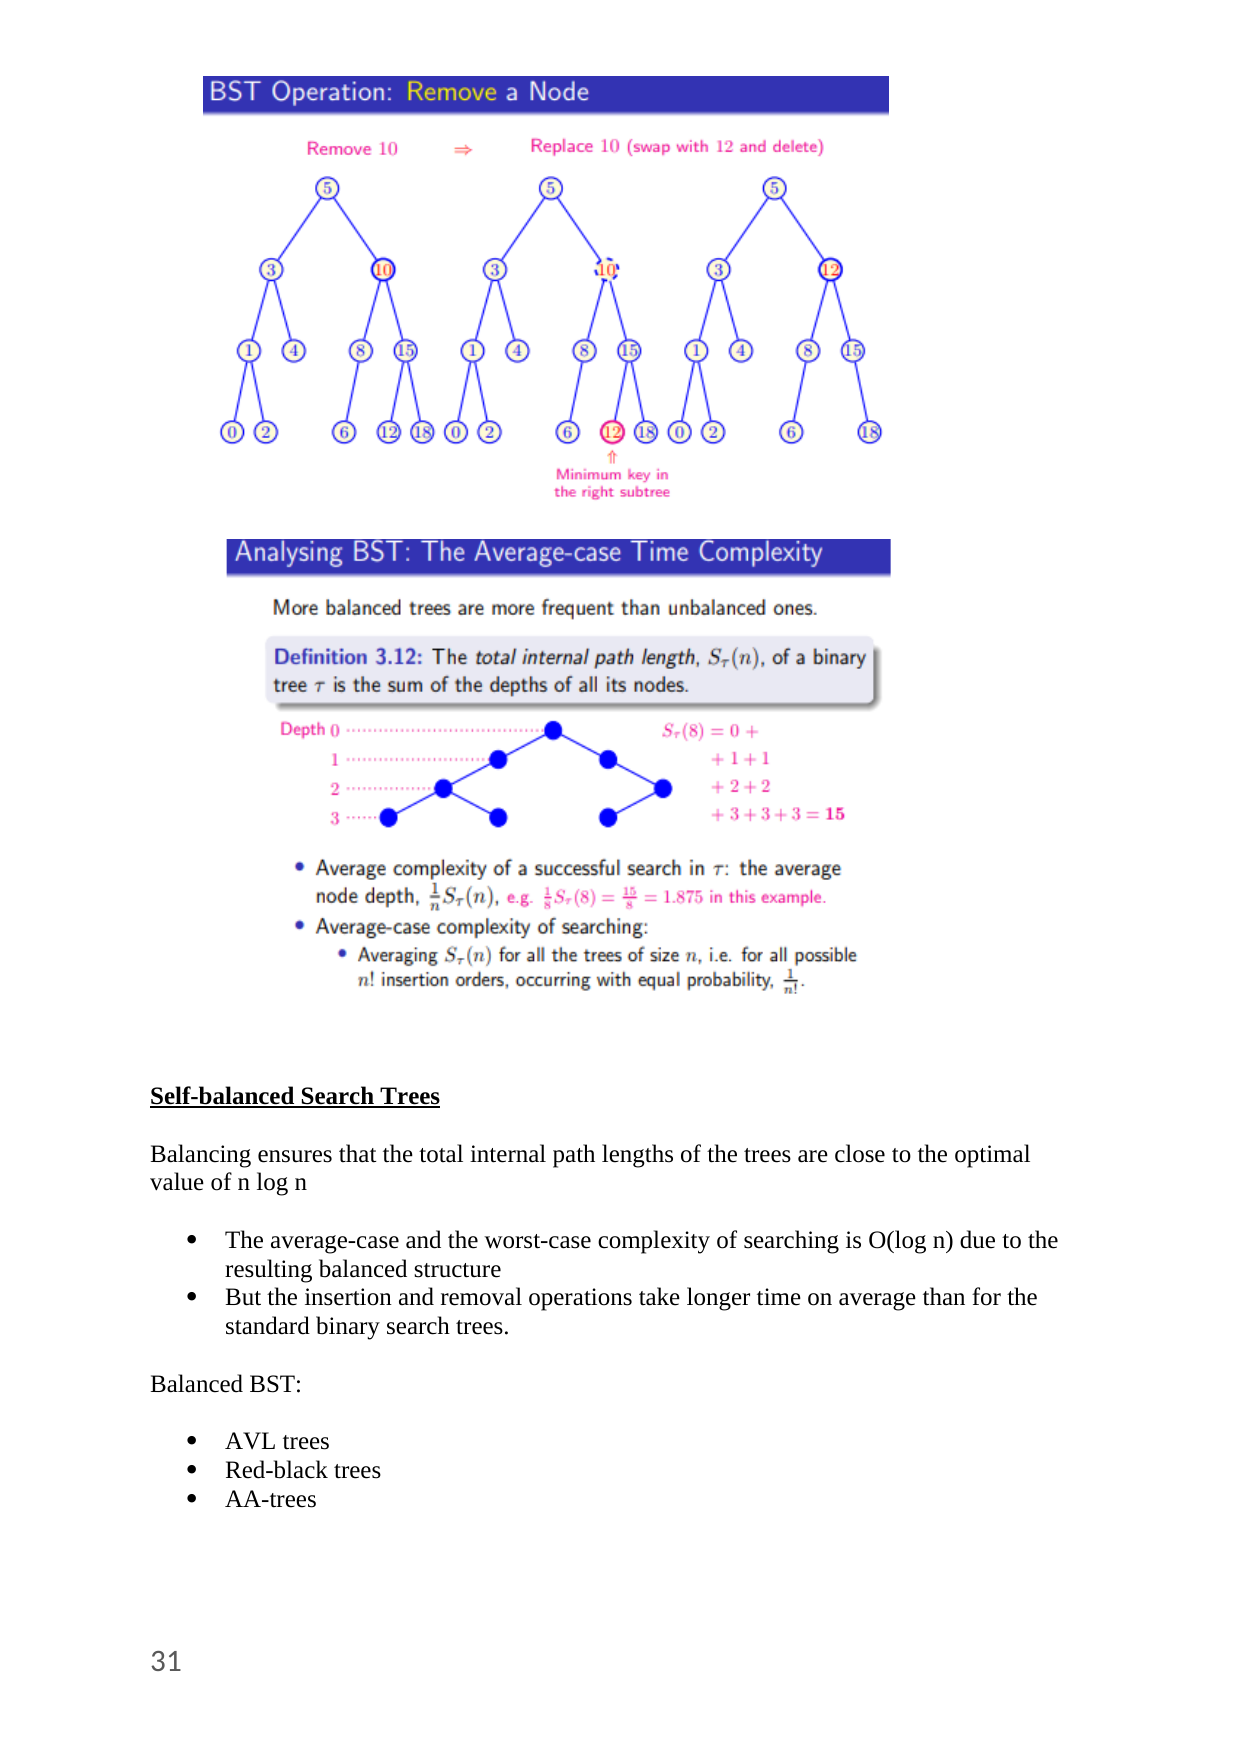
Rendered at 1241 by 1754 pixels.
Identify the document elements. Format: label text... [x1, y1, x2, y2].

list AVL trees [187, 1426, 1090, 1455]
text Self-balanced Search Trees [150, 1081, 1090, 1110]
list The average-case and the worst-case complexity of searching is O(log n) due to the resulting balanced structure [187, 1225, 1090, 1282]
picture [226, 539, 891, 997]
list But the insertion and removal operations take longer time on average than for the standard binary search trees. [187, 1282, 1090, 1340]
list Red-black trees [187, 1455, 1090, 1484]
text Balanced BST: [150, 1369, 1090, 1397]
list AA-trees [187, 1484, 1090, 1512]
picture [203, 76, 889, 504]
text Balancing ensures that the total internal path lengths of the trees are close to the optimal value of n log n [150, 1139, 1090, 1196]
